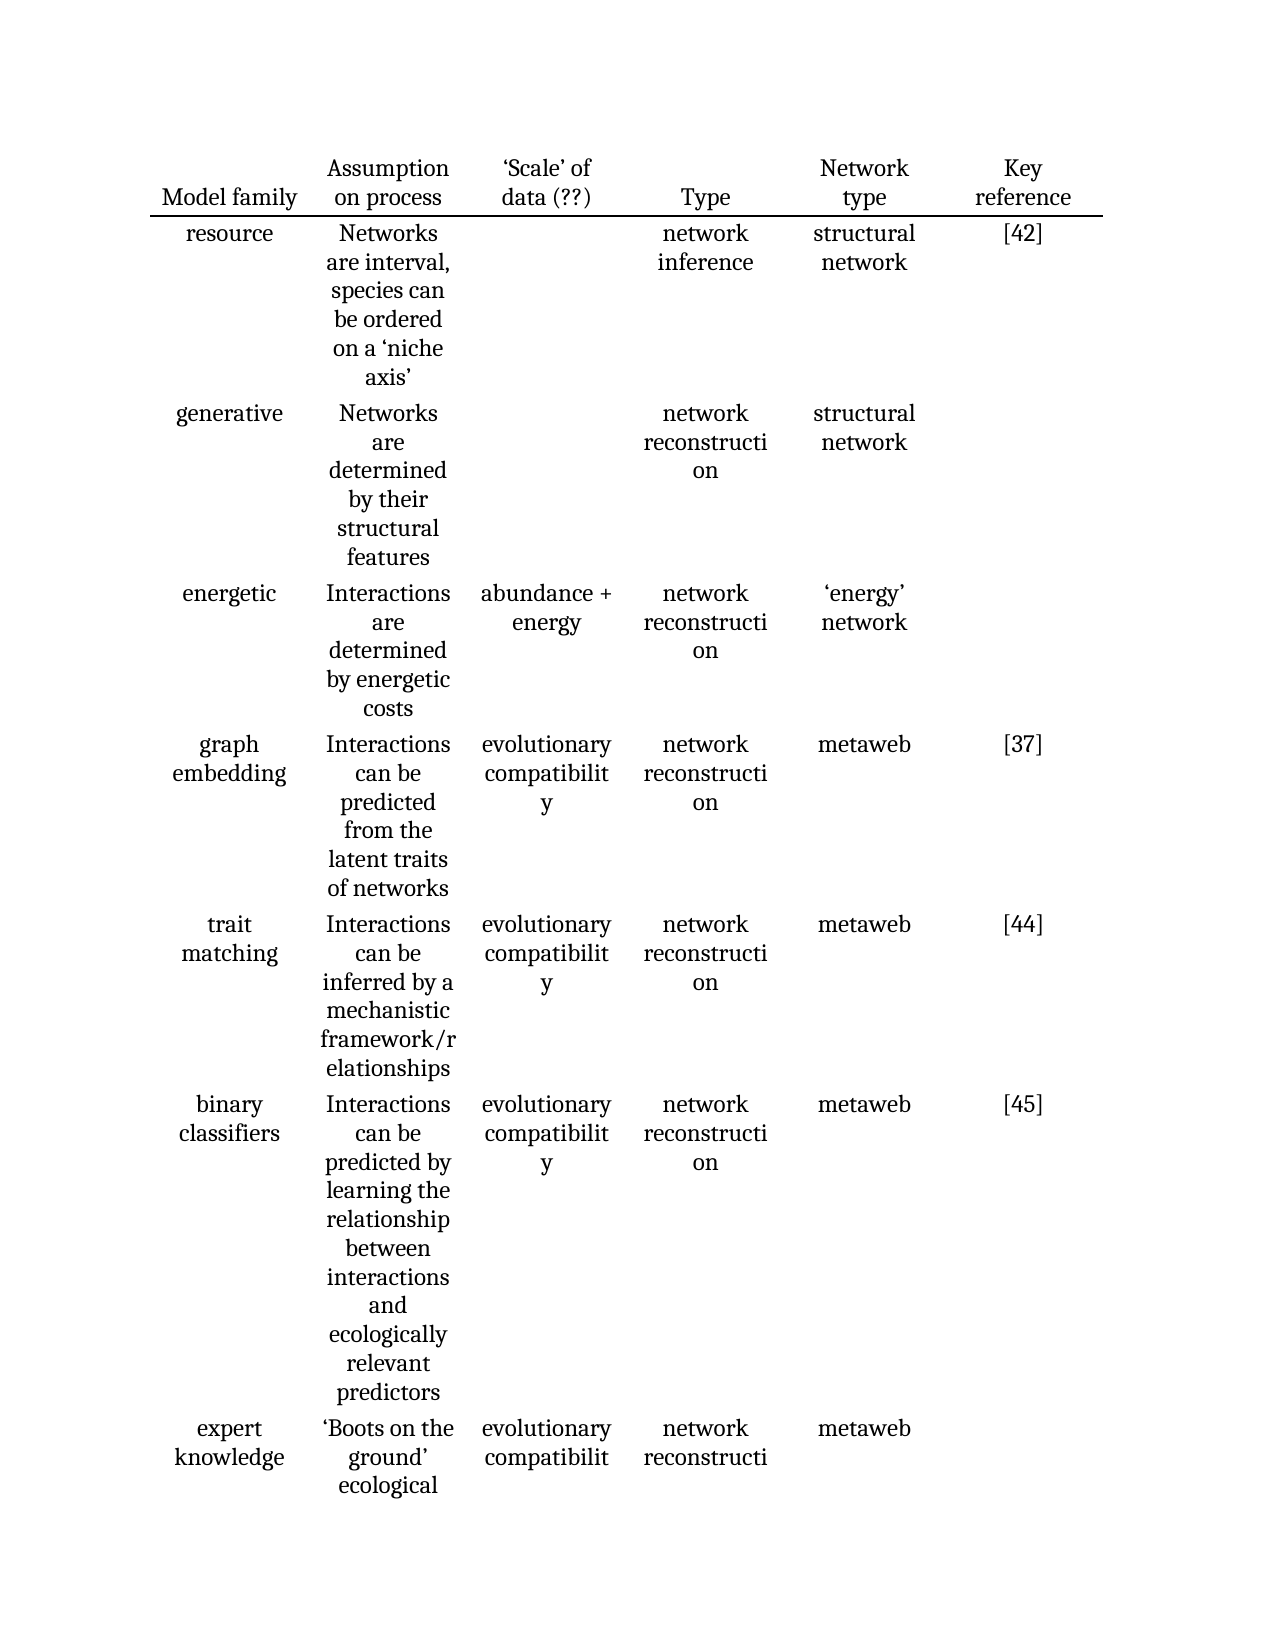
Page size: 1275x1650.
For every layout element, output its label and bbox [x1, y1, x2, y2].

table_header [139, 150, 1114, 1500]
